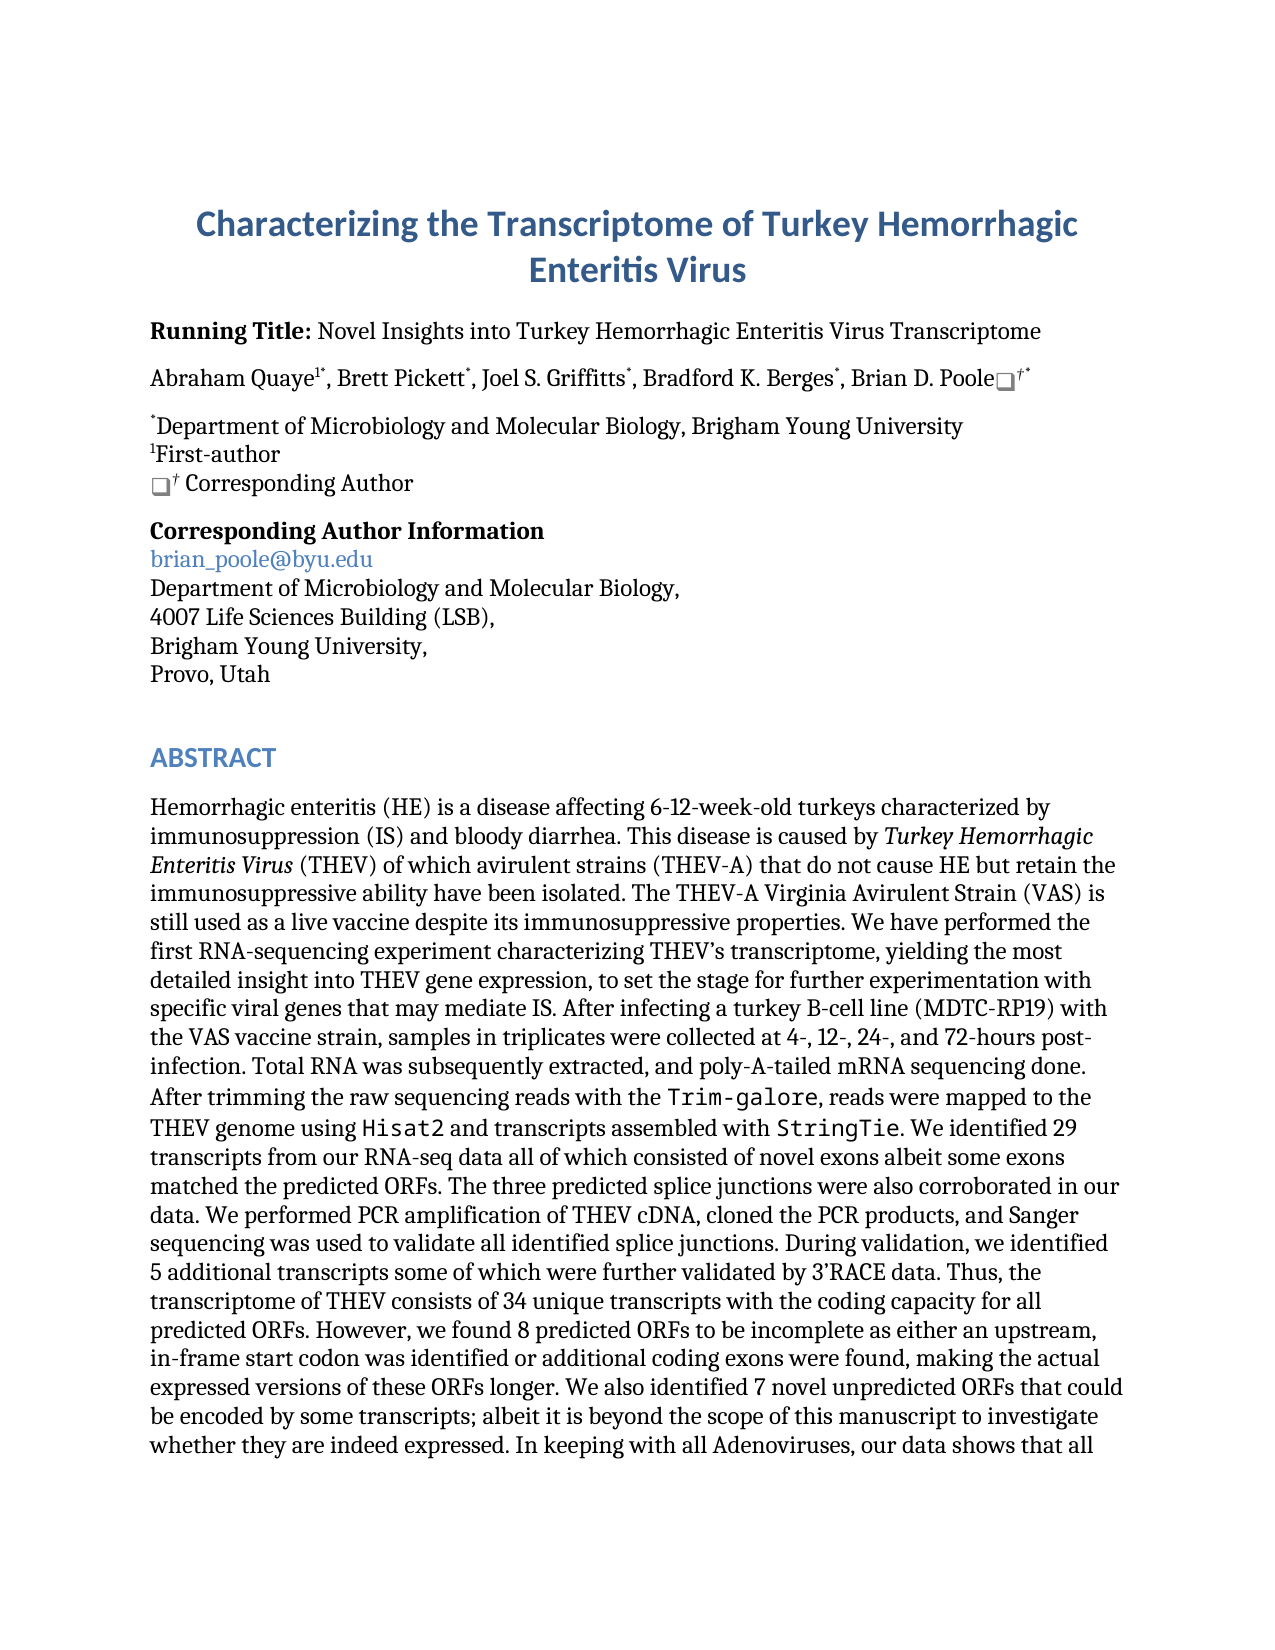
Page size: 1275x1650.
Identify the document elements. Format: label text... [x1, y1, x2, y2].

subtitle ABSTRACT [150, 739, 1125, 774]
text Abraham Quaye1*, Brett Pickett*, Joel S. Griffitts*, Bradford K. Berges*, Brian D. Poole* [150, 364, 1125, 393]
text *Department of Microbiology and Molecular Biology, Brigham Young University 1First-author Corresponding Author [150, 412, 1125, 498]
text Running Title: Novel Insights into Turkey Hemorrhagic Enteritis Virus Transcriptome [150, 317, 1125, 345]
text Corresponding Author Information brian_poole@byu.edu Department of Microbiology and Molecular Biology, 4007 Life Sciences Building (LSB), Brigham Young University, Provo, Utah [150, 517, 1125, 718]
title Characterizing the Transcriptome of Turkey Hemorrhagic Enteritis Virus [150, 200, 1125, 292]
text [150, 793, 1125, 1459]
